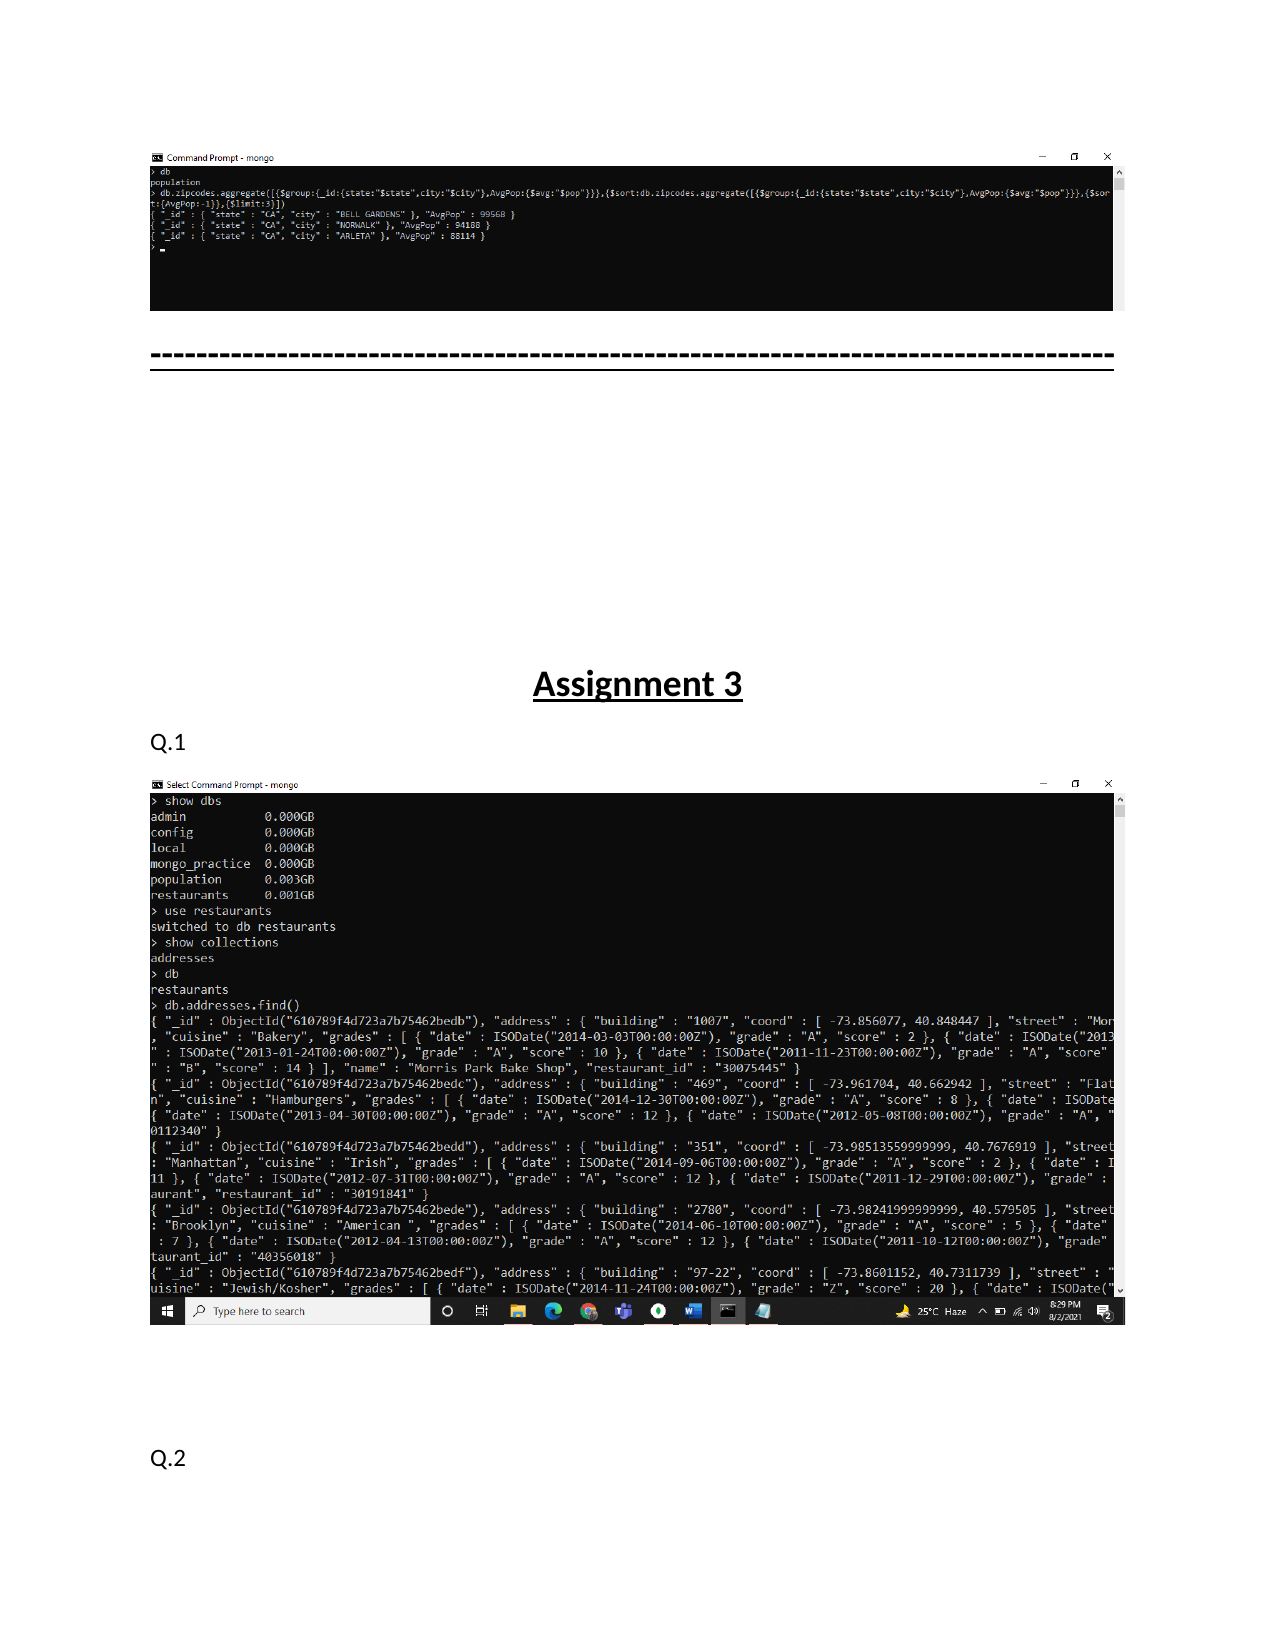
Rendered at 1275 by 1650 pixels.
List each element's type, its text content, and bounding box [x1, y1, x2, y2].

text Q.1 [150, 727, 1125, 757]
text Q.2 [150, 1442, 1125, 1473]
text ------------------------------------------------------------------------------------ [150, 330, 1125, 376]
text Assignment 3 [150, 660, 1125, 706]
picture [150, 776, 1125, 1325]
picture [150, 150, 1125, 311]
